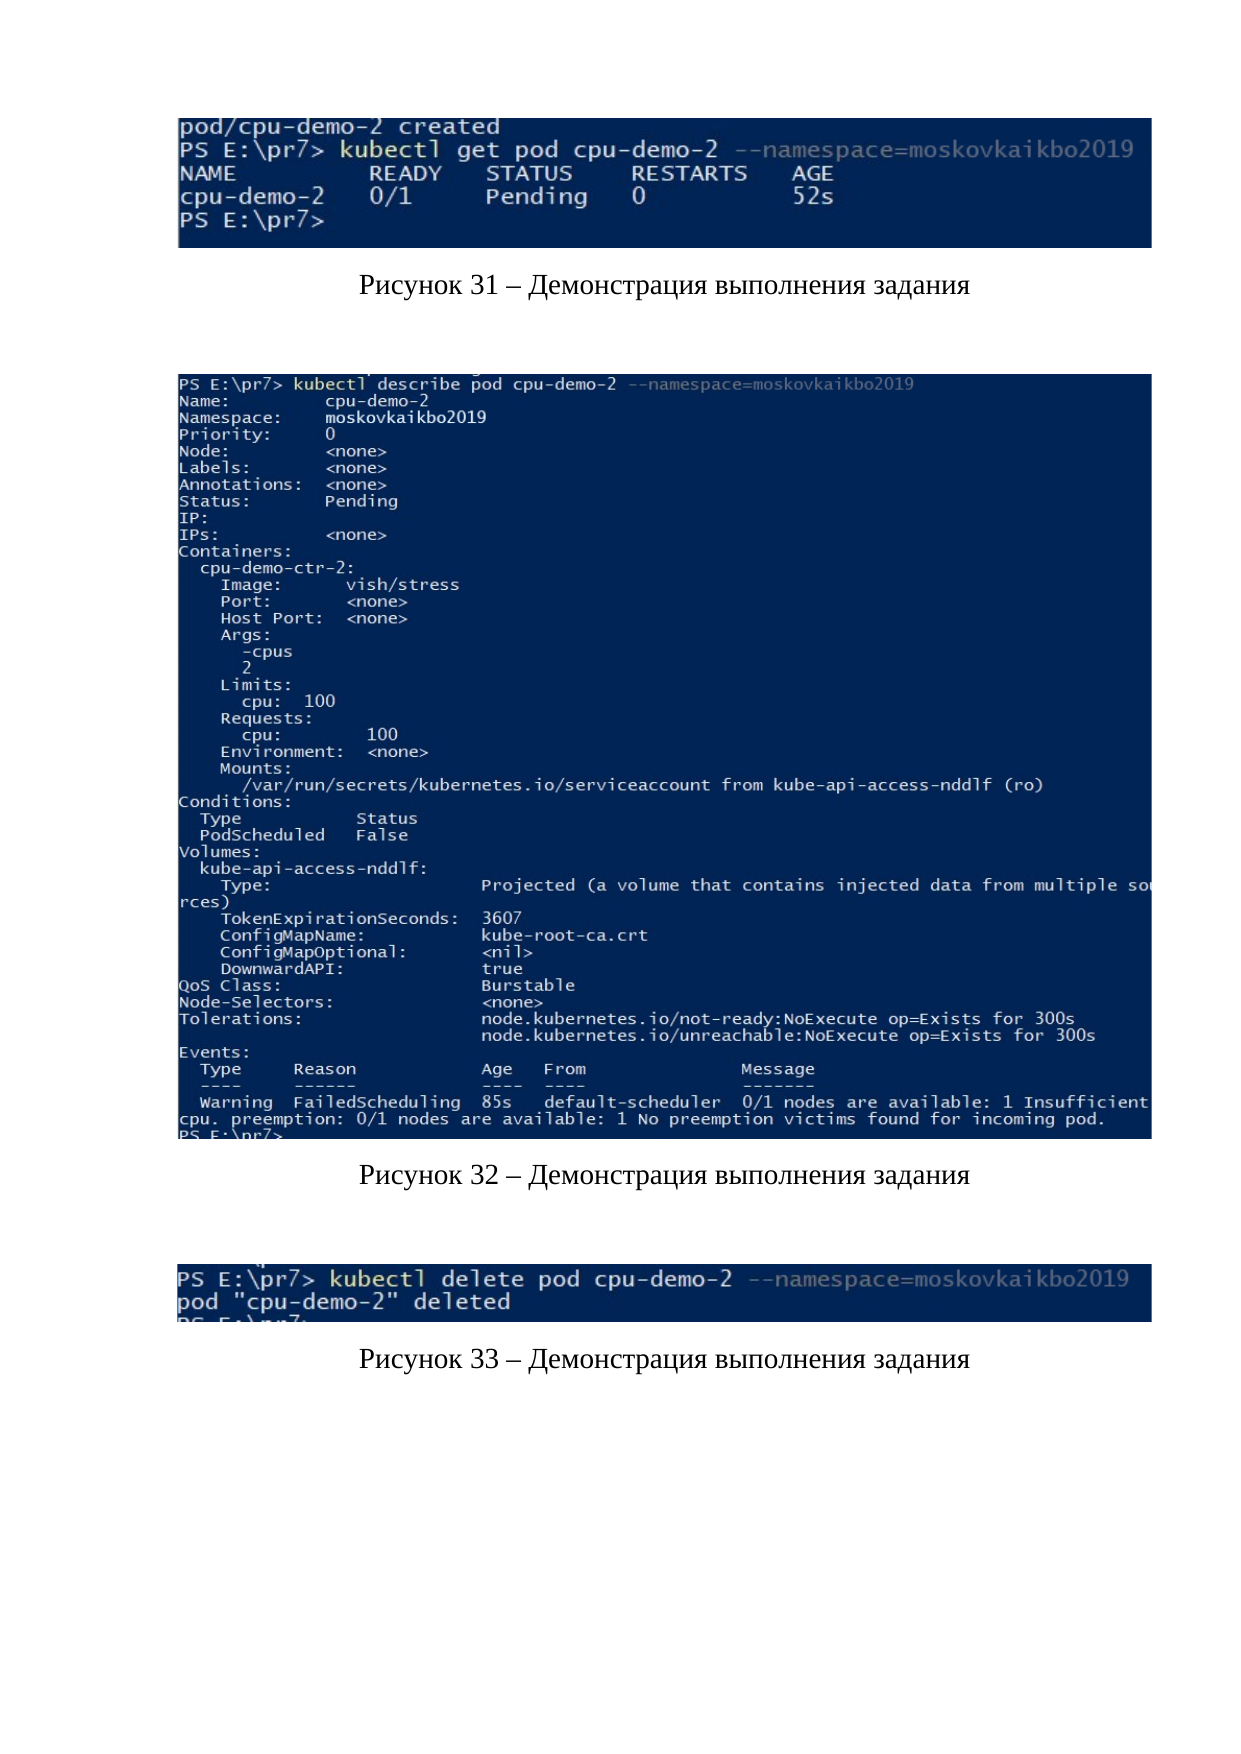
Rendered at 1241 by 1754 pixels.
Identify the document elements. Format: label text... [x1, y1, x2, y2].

picture [177, 374, 1152, 1139]
picture [177, 1264, 1152, 1322]
picture [177, 118, 1152, 248]
